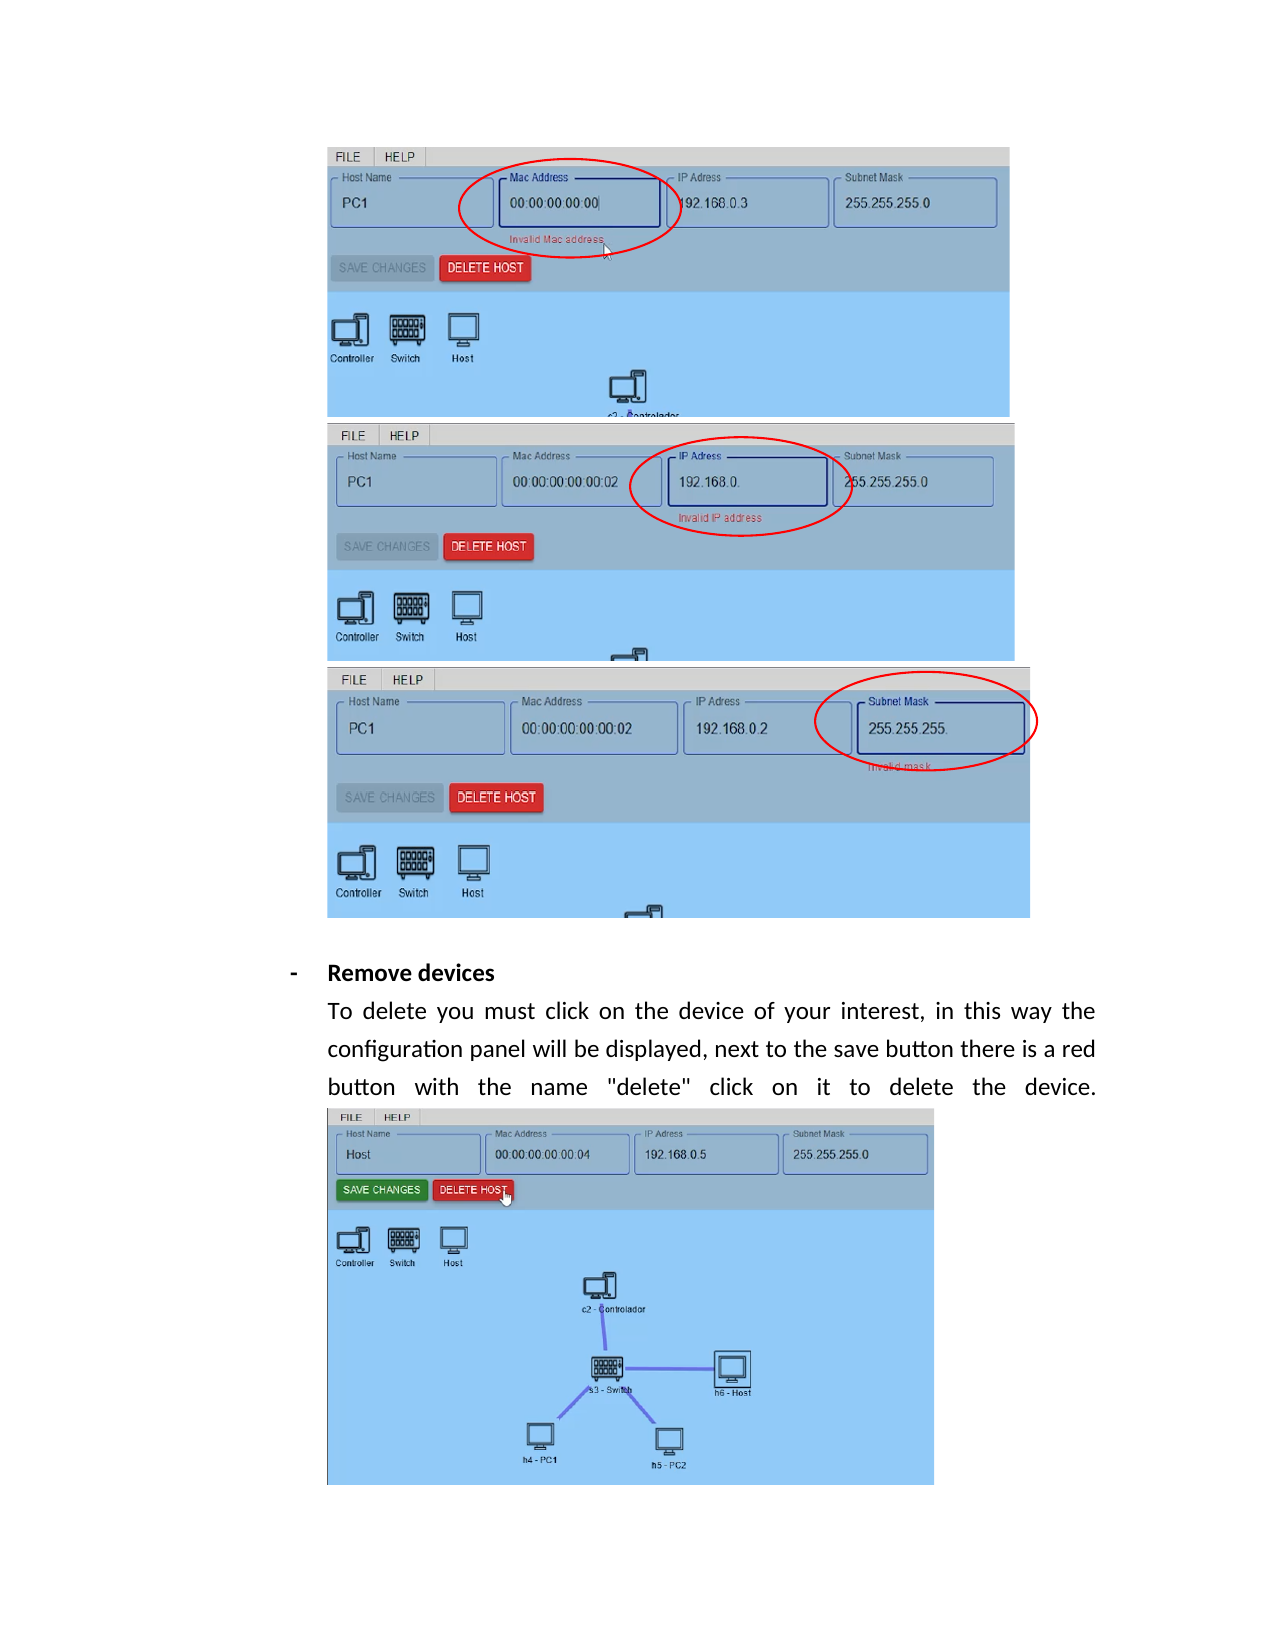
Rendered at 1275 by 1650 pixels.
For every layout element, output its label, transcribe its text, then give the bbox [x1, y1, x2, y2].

picture [817, 673, 1031, 769]
picture [327, 147, 1010, 417]
picture [327, 1108, 935, 1485]
picture [327, 667, 1031, 918]
list Remove devices [290, 957, 1098, 988]
picture [327, 423, 1015, 661]
